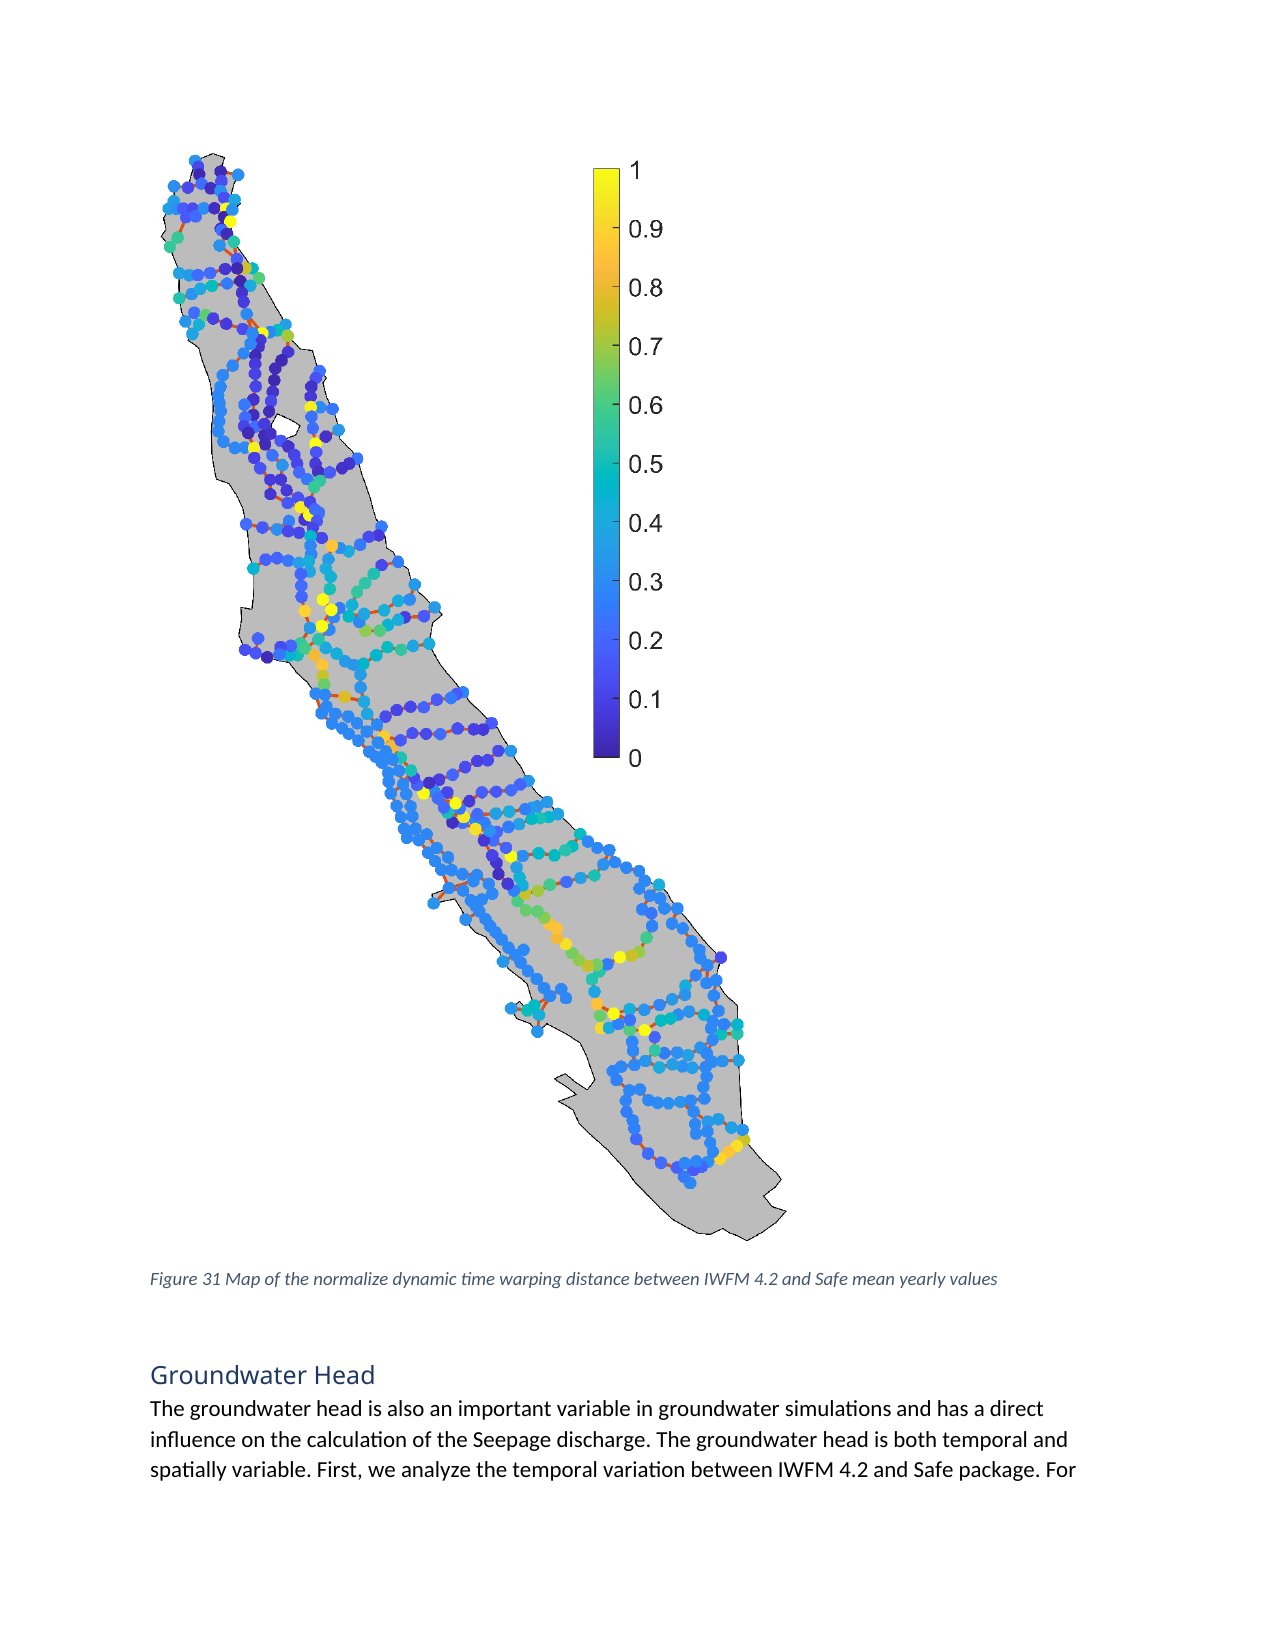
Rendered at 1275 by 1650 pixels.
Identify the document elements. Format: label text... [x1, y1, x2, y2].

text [150, 1394, 1125, 1483]
subtitle Groundwater Head [150, 1358, 1125, 1392]
picture [150, 150, 789, 1249]
